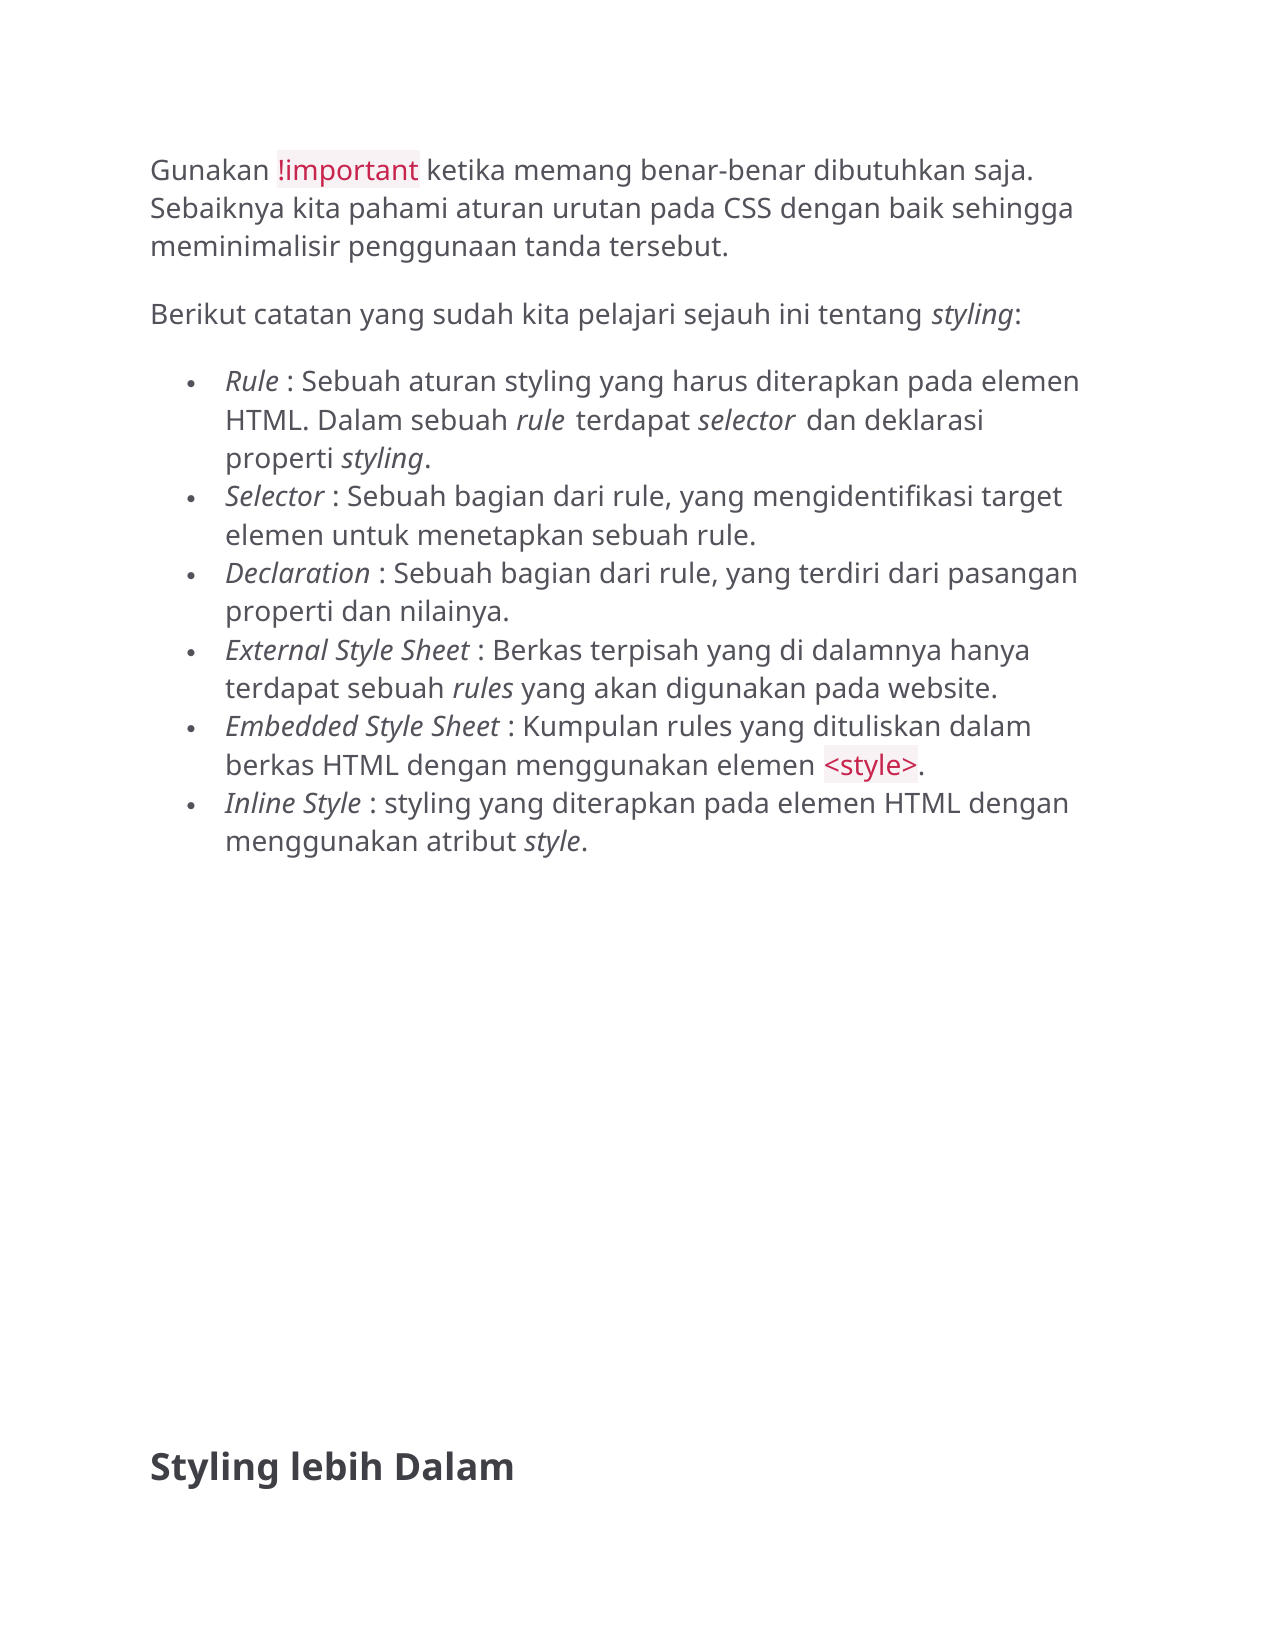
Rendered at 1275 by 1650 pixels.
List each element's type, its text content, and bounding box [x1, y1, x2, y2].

list Rule : Sebuah aturan styling yang harus diterapkan pada elemen HTML. Dalam sebuah rule terdapat selector dan deklarasi properti styling. [187, 362, 1125, 477]
text Berikut catatan yang sudah kita pelajari sejauh ini tentang styling: [150, 294, 1125, 332]
list Embedded Style Sheet : Kumpulan rules yang dituliskan dalam berkas HTML dengan menggunakan elemen <style>. [187, 707, 1125, 783]
text Gunakan !important ketika memang benar-benar dibutuhkan saja. Sebaiknya kita pahami aturan urutan pada CSS dengan baik sehingga meminimalisir penggunaan tanda tersebut. [150, 150, 1125, 265]
subtitle Styling lebih Dalam [150, 1440, 1125, 1491]
list Inline Style : styling yang diterapkan pada elemen HTML dengan menggunakan atribut style. [187, 783, 1125, 860]
list Selector : Sebuah bagian dari rule, yang mengidentifikasi target elemen untuk menetapkan sebuah rule. [187, 477, 1125, 553]
list External Style Sheet : Berkas terpisah yang di dalamnya hanya terdapat sebuah rules yang akan digunakan pada website. [187, 630, 1125, 707]
list Declaration : Sebuah bagian dari rule, yang terdiri dari pasangan properti dan nilainya. [187, 553, 1125, 630]
